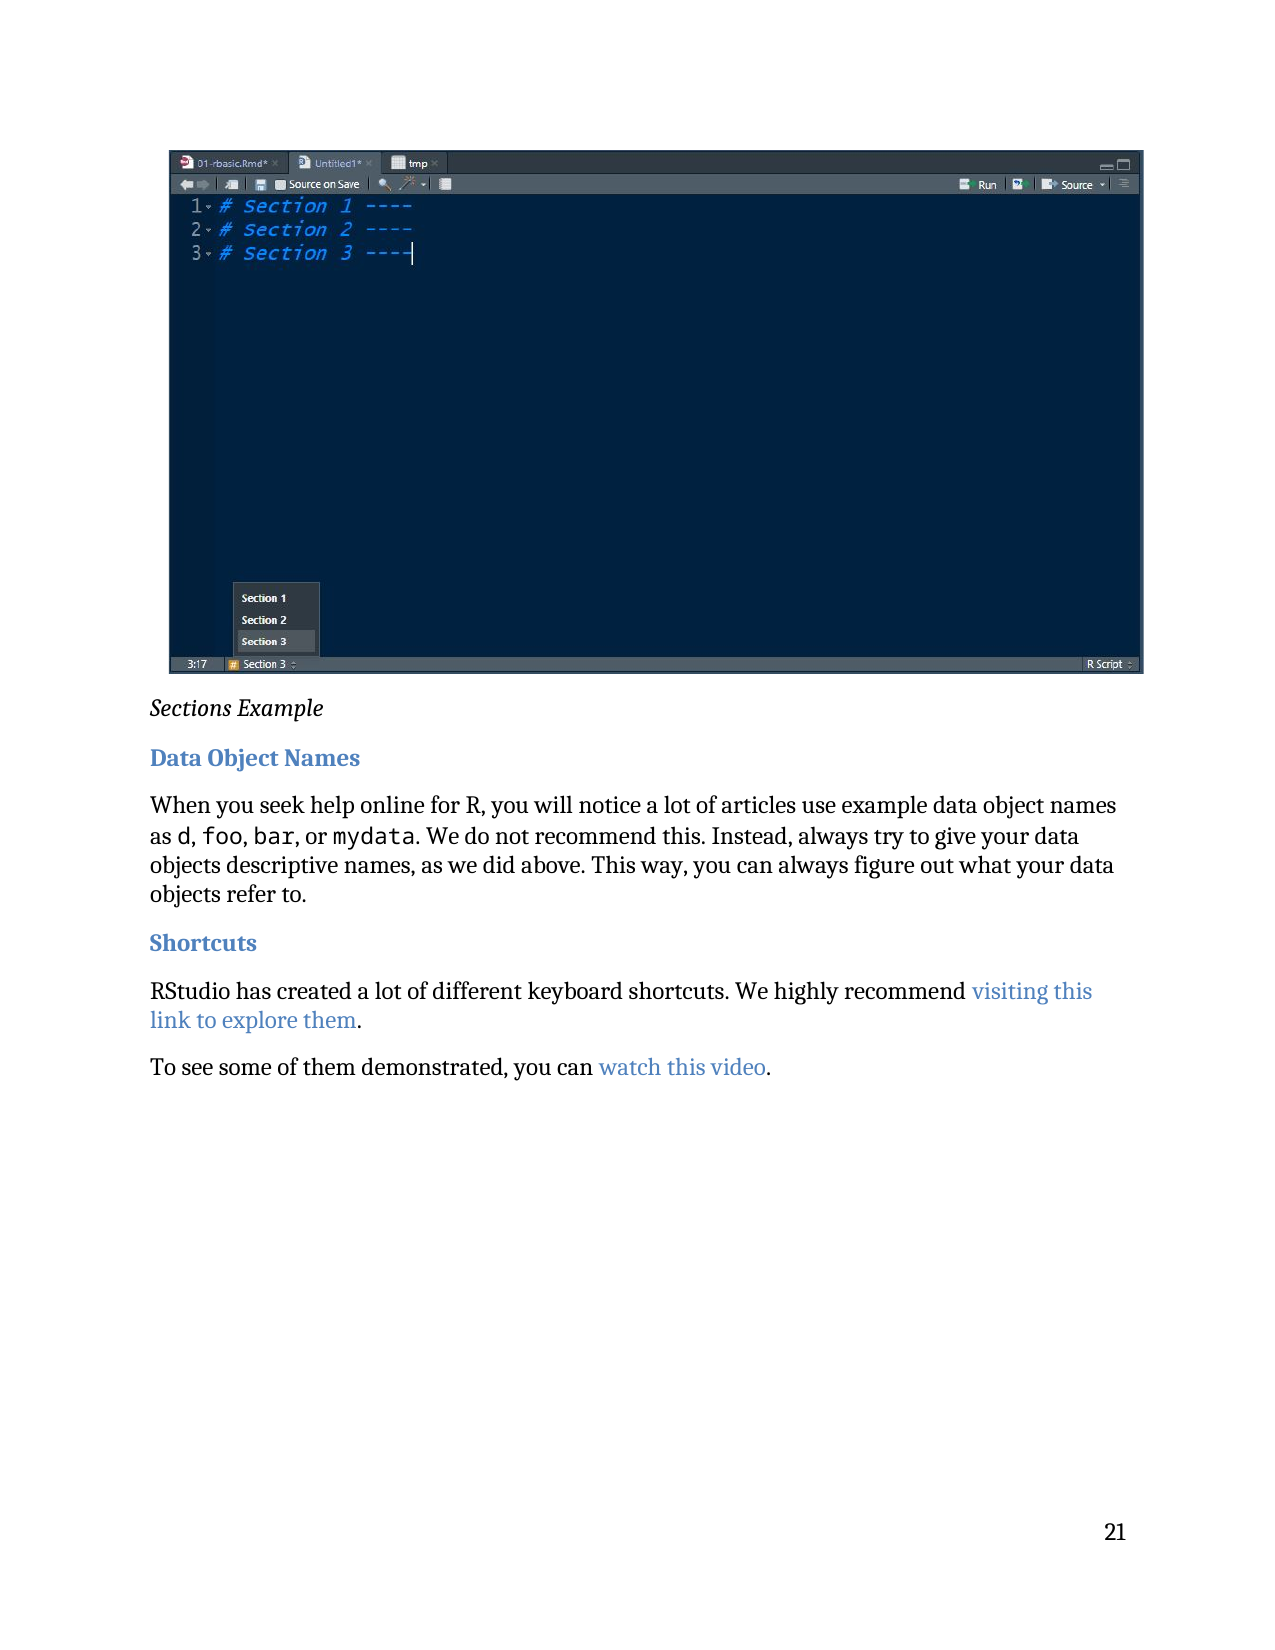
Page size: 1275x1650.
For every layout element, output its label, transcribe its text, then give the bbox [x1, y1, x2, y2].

picture [168, 150, 1144, 674]
text Sections Example [150, 694, 1125, 723]
subtitle Data Object Names [150, 743, 1125, 772]
text To see some of them demonstrated, you can watch this video. [150, 1053, 1125, 1082]
subtitle Shortcuts [150, 929, 1125, 958]
text When you seek help online for R, you will notice a lot of articles use example data object names as d, foo, bar, or mydata. We do not recommend this. Instead, always try to give your data objects descriptive names, as we did above. This way, you can always figure out what your data objects refer to. [150, 791, 1125, 908]
text RStudio has created a lot of different keyboard shortcuts. We highly recommend visiting this link to explore them. [150, 977, 1125, 1034]
